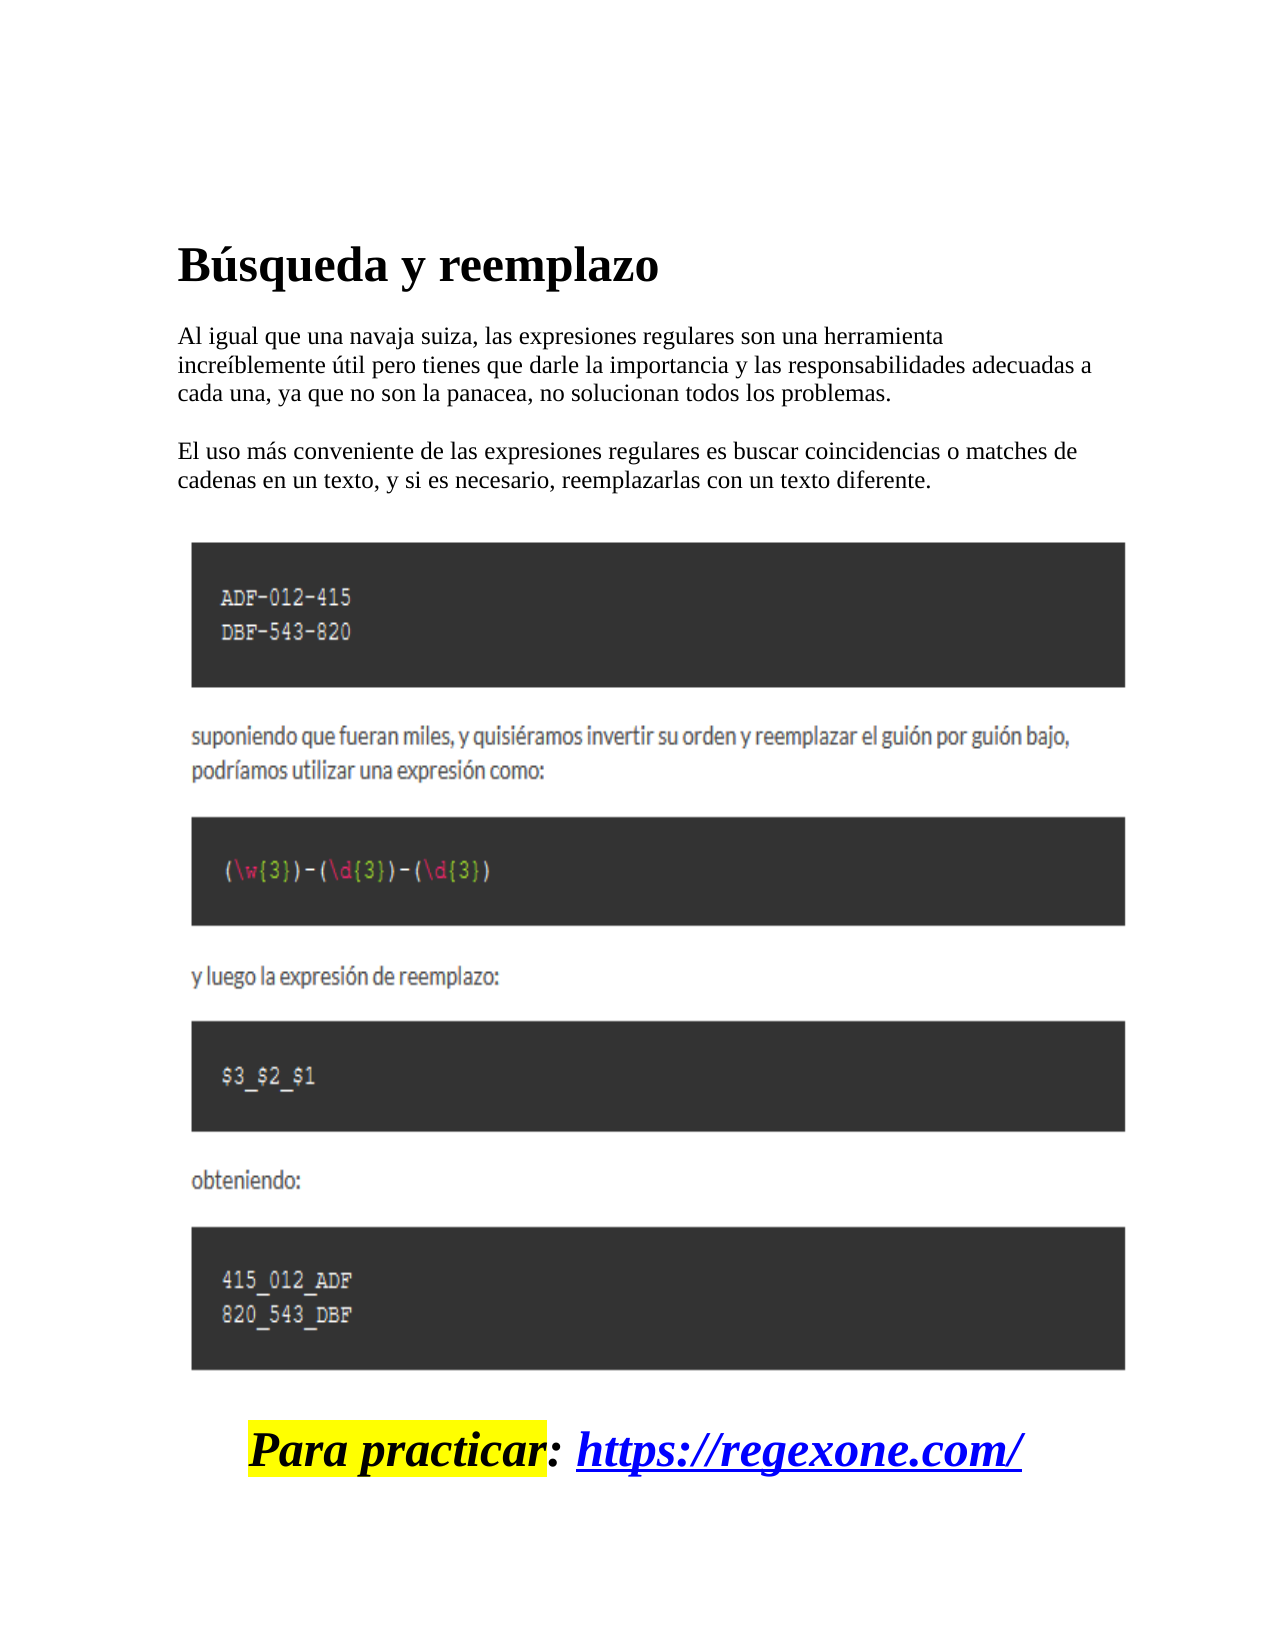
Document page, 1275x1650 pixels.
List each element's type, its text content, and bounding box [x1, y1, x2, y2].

text Para practicar: https://regexone.com/ [177, 1419, 1098, 1477]
picture [177, 523, 1149, 1401]
subtitle Búsqueda y reemplazo [177, 234, 1098, 292]
text El uso más conveniente de las expresiones regulares es buscar coincidencias o matches de cadenas en un texto, y si es necesario, reemplazarlas con un texto diferente. [177, 436, 1098, 494]
text Al igual que una navaja suiza, las expresiones regulares son una herramienta increíblemente útil pero tienes que darle la importancia y las responsabilidades adecuadas a cada una, ya que no son la panacea, no solucionan todos los problemas. [177, 321, 1098, 407]
